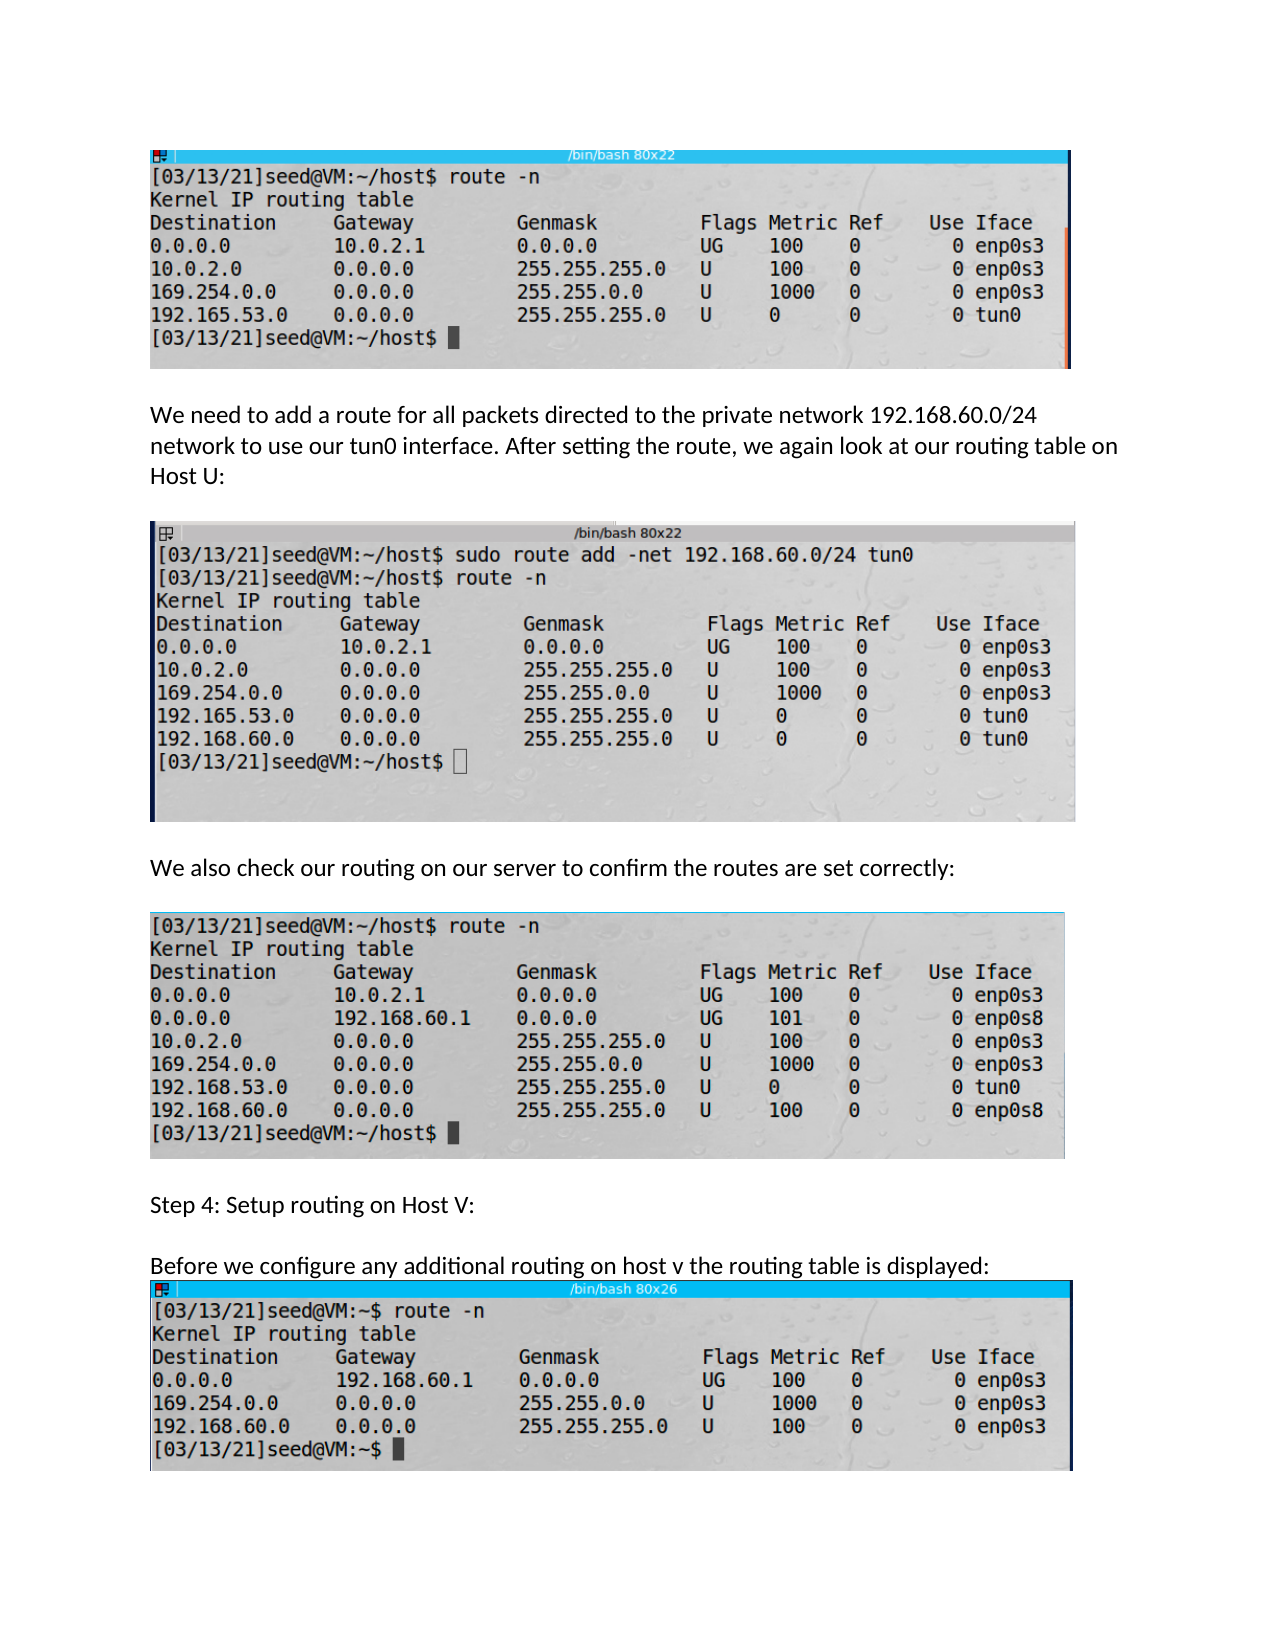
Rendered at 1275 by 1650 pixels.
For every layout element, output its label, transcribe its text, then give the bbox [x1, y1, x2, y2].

picture [156, 1284, 167, 1295]
picture [150, 1280, 1073, 1471]
text We need to add a route for all packets directed to the private network 192.168.60.0/24 network to use our tun0 interface. After setting the route, we again look at our routing table on Host U: [150, 399, 1125, 491]
text We also check our routing on our server to confirm the routes are set correctly: [150, 852, 1125, 882]
picture [150, 912, 1065, 1159]
text Before we configure any additional routing on host v the routing table is displayed: [150, 1250, 1125, 1281]
text Step 4: Setup routing on Host V: [150, 1189, 1125, 1220]
picture [150, 150, 1071, 369]
picture [150, 521, 1075, 822]
